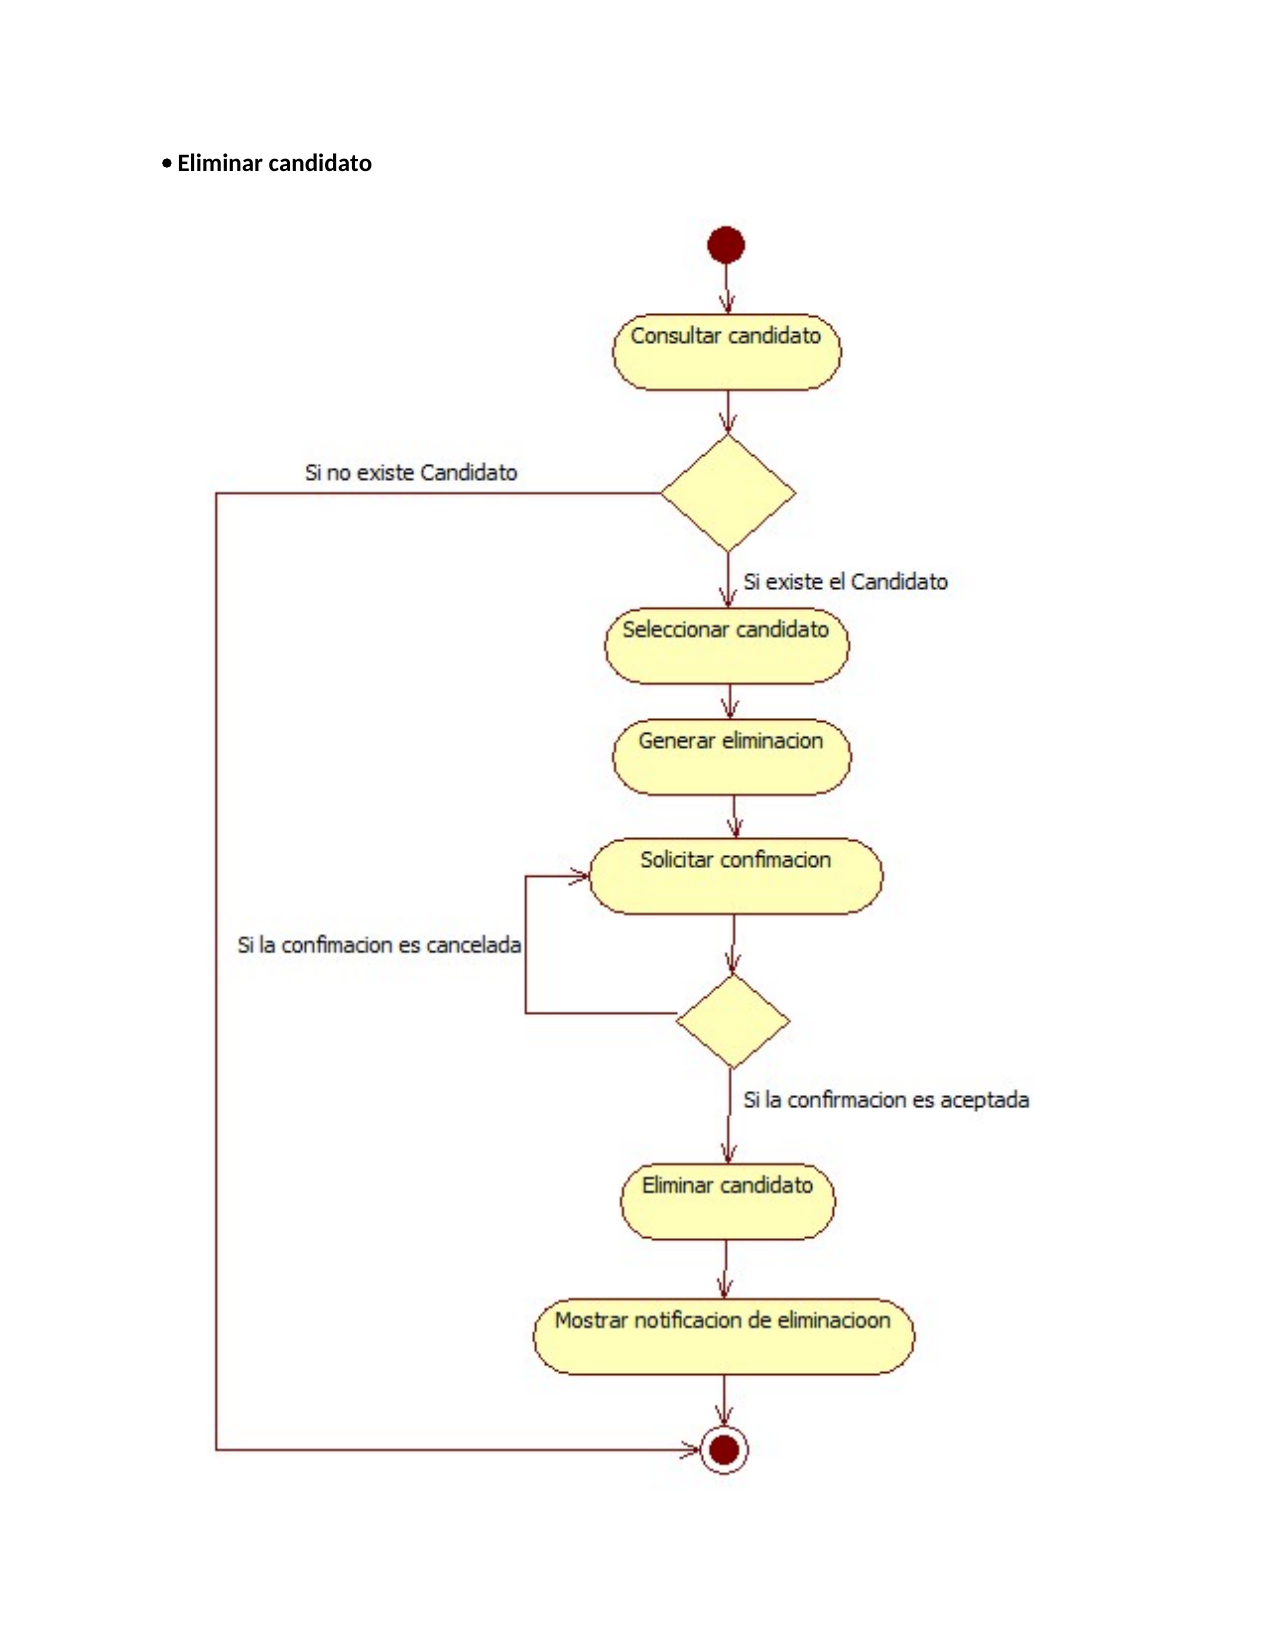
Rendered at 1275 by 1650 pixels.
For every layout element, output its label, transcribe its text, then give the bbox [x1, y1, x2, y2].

picture [176, 188, 1069, 1515]
list Eliminar candidato [162, 148, 1098, 178]
